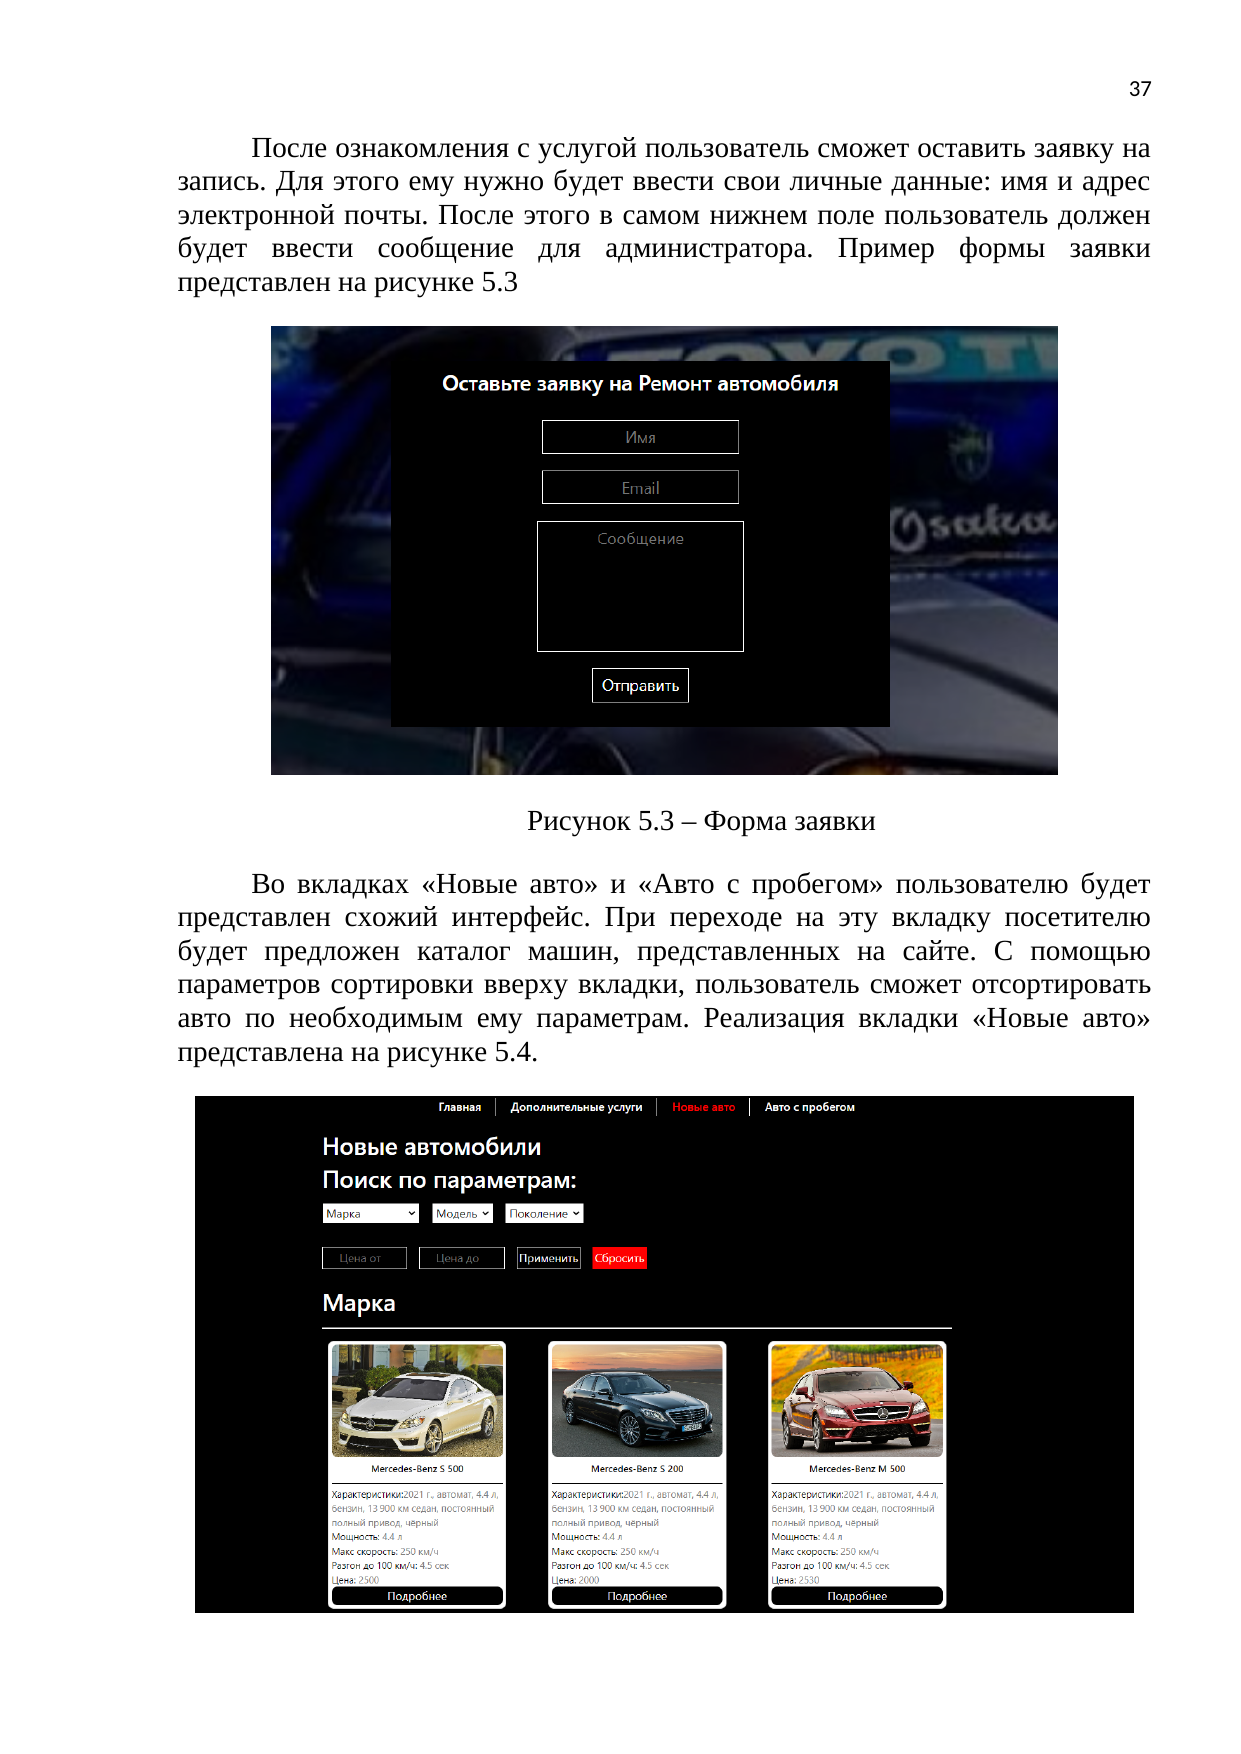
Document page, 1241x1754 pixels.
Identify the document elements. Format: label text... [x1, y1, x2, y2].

text После ознакомления с услугой пользователь сможет оставить заявку на запись. Для этого ему нужно будет ввести свои личные данные: имя и адрес электронной почты. После этого в самом нижнем поле пользователь должен будет ввести сообщение для администратора. Пример формы заявки представлен на рисунке 5.3 [177, 130, 1152, 297]
text Рисунок 5.3 – Форма заявки [177, 803, 1152, 837]
picture [195, 1096, 1134, 1613]
text Во вкладках «Новые авто» и «Авто с пробегом» пользователю будет представлен схожий интерфейс. При переходе на эту вкладку посетителю будет предложен каталог машин, представленных на сайте. С помощью параметров сортировки вверху вкладки, пользователь сможет отсортировать авто по необходимым ему параметрам. Реализация вкладки «Новые авто» представлена на рисунке 5.4. [177, 866, 1152, 1067]
picture [271, 326, 1058, 775]
